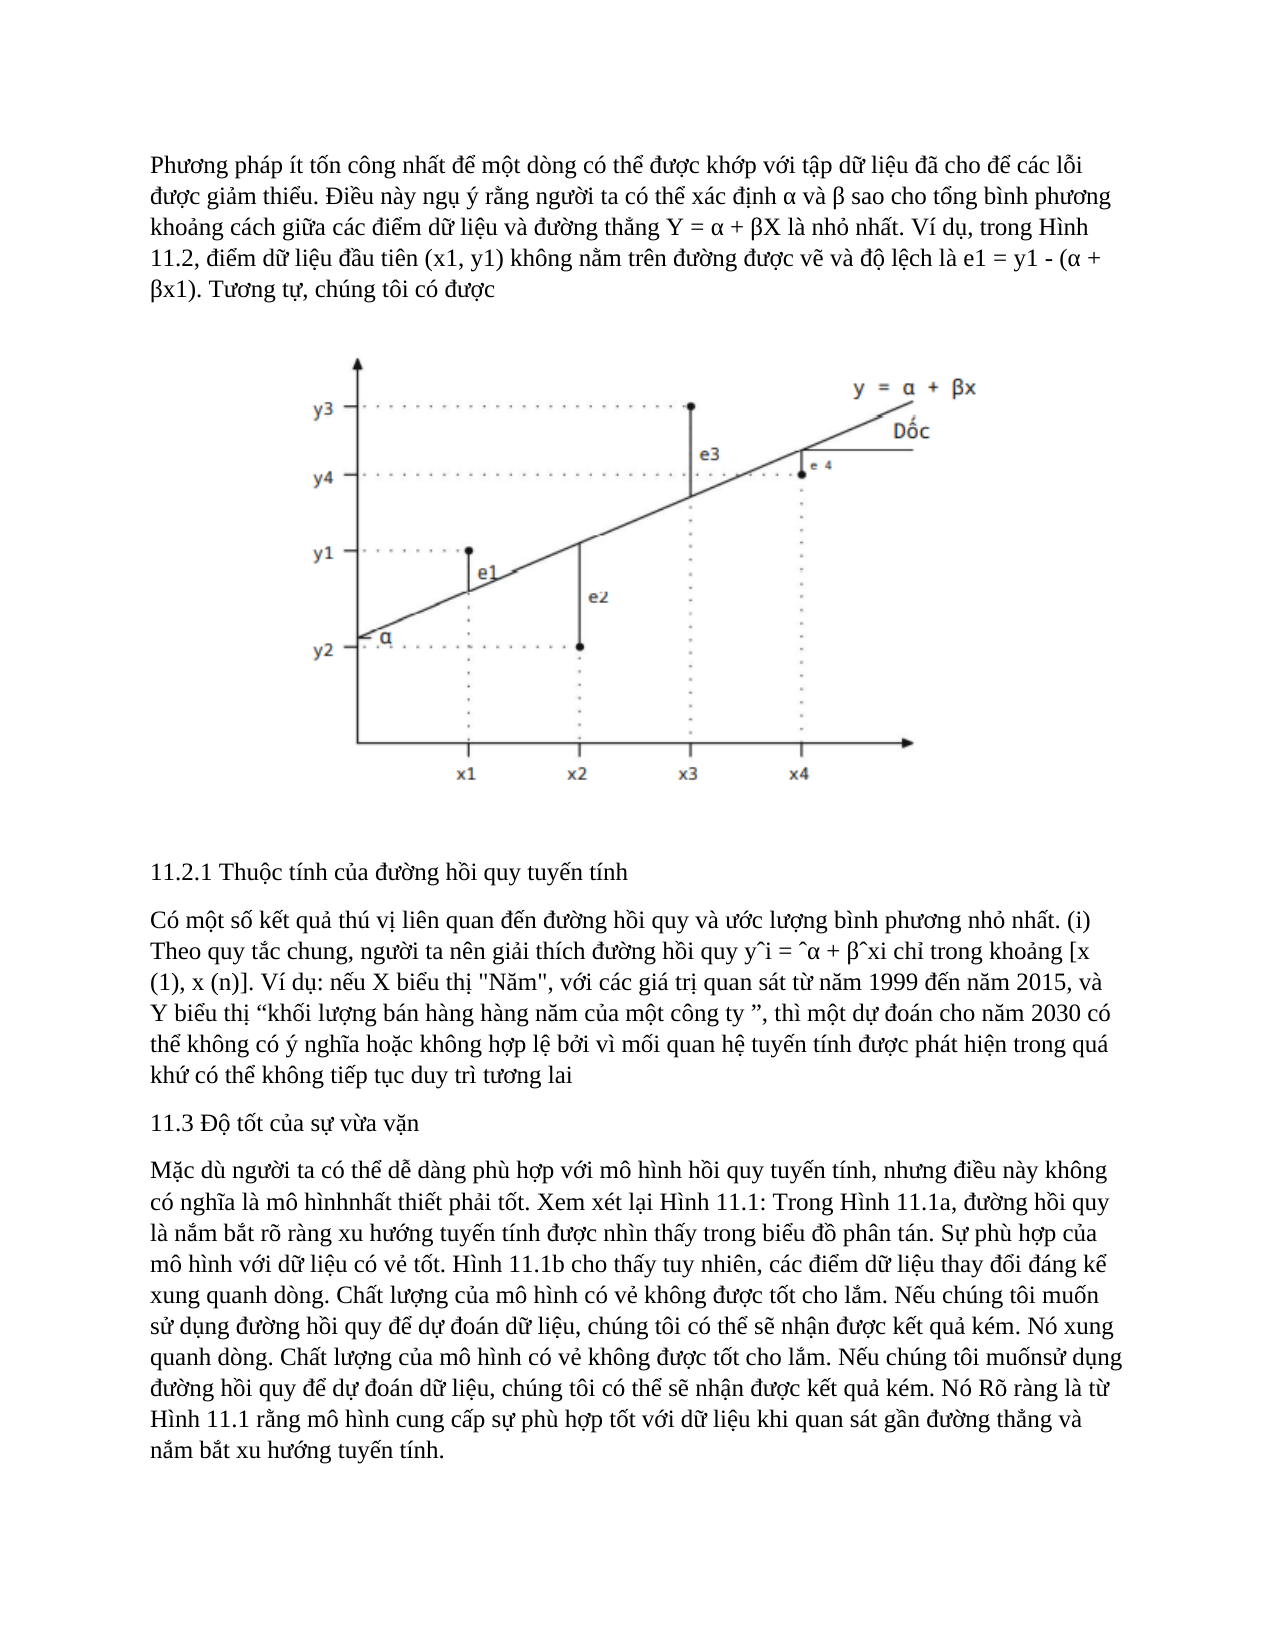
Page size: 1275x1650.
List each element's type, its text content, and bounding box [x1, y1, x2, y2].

text Phương pháp ít tốn công nhất để một dòng có thể được khớp với tập dữ liệu đã cho để các lỗi được giảm thiểu. Điều này ngụ ý rằng người ta có thể xác định α và β sao cho tổng bình phương khoảng cách giữa các điểm dữ liệu và đường thẳng Y = α + βX là nhỏ nhất. Ví dụ, trong Hình 11.2, điểm dữ liệu đầu tiên (x1, y1) không nằm trên đường được vẽ và độ lệch là e1 = y1 - (α + βx1). Tương tự, chúng tôi có được [150, 150, 1125, 303]
text 11.3 Độ tốt của sự vừa vặn [150, 1108, 1125, 1137]
picture [286, 321, 990, 791]
text 11.2.1 Thuộc tính của đường hồi quy tuyến tính [150, 857, 1125, 886]
text Có một số kết quả thú vị liên quan đến đường hồi quy và ước lượng bình phương nhỏ nhất. (i) Theo quy tắc chung, người ta nên giải thích đường hồi quy yˆi = ˆα + βˆxi chỉ trong khoảng [x (1), x (n)]. Ví dụ: nếu X biểu thị "Năm", với các giá trị quan sát từ năm 1999 đến năm 2015, và Y biểu thị “khối lượng bán hàng hàng năm của một công ty ”, thì một dự đoán cho năm 2030 có thể không có ý nghĩa hoặc không hợp lệ bởi vì mối quan hệ tuyến tính được phát hiện trong quá khứ có thể không tiếp tục duy trì tương lai [150, 905, 1125, 1089]
text Mặc dù người ta có thể dễ dàng phù hợp với mô hình hồi quy tuyến tính, nhưng điều này không có nghĩa là mô hìnhnhất thiết phải tốt. Xem xét lại Hình 11.1: Trong Hình 11.1a, đường hồi quy là nắm bắt rõ ràng xu hướng tuyến tính được nhìn thấy trong biểu đồ phân tán. Sự phù hợp của mô hình với dữ liệu có vẻ tốt. Hình 11.1b cho thấy tuy nhiên, các điểm dữ liệu thay đổi đáng kể xung quanh dòng. Chất lượng của mô hình có vẻ không được tốt cho lắm. Nếu chúng tôi muốn sử dụng đường hồi quy để dự đoán dữ liệu, chúng tôi có thể sẽ nhận được kết quả kém. Nó xung quanh dòng. Chất lượng của mô hình có vẻ không được tốt cho lắm. Nếu chúng tôi muốnsử dụng đường hồi quy để dự đoán dữ liệu, chúng tôi có thể sẽ nhận được kết quả kém. Nó Rõ ràng là từ Hình 11.1 rằng mô hình cung cấp sự phù hợp tốt với dữ liệu khi quan sát gần đường thẳng và nắm bắt xu hướng tuyến tính. [150, 1156, 1125, 1464]
